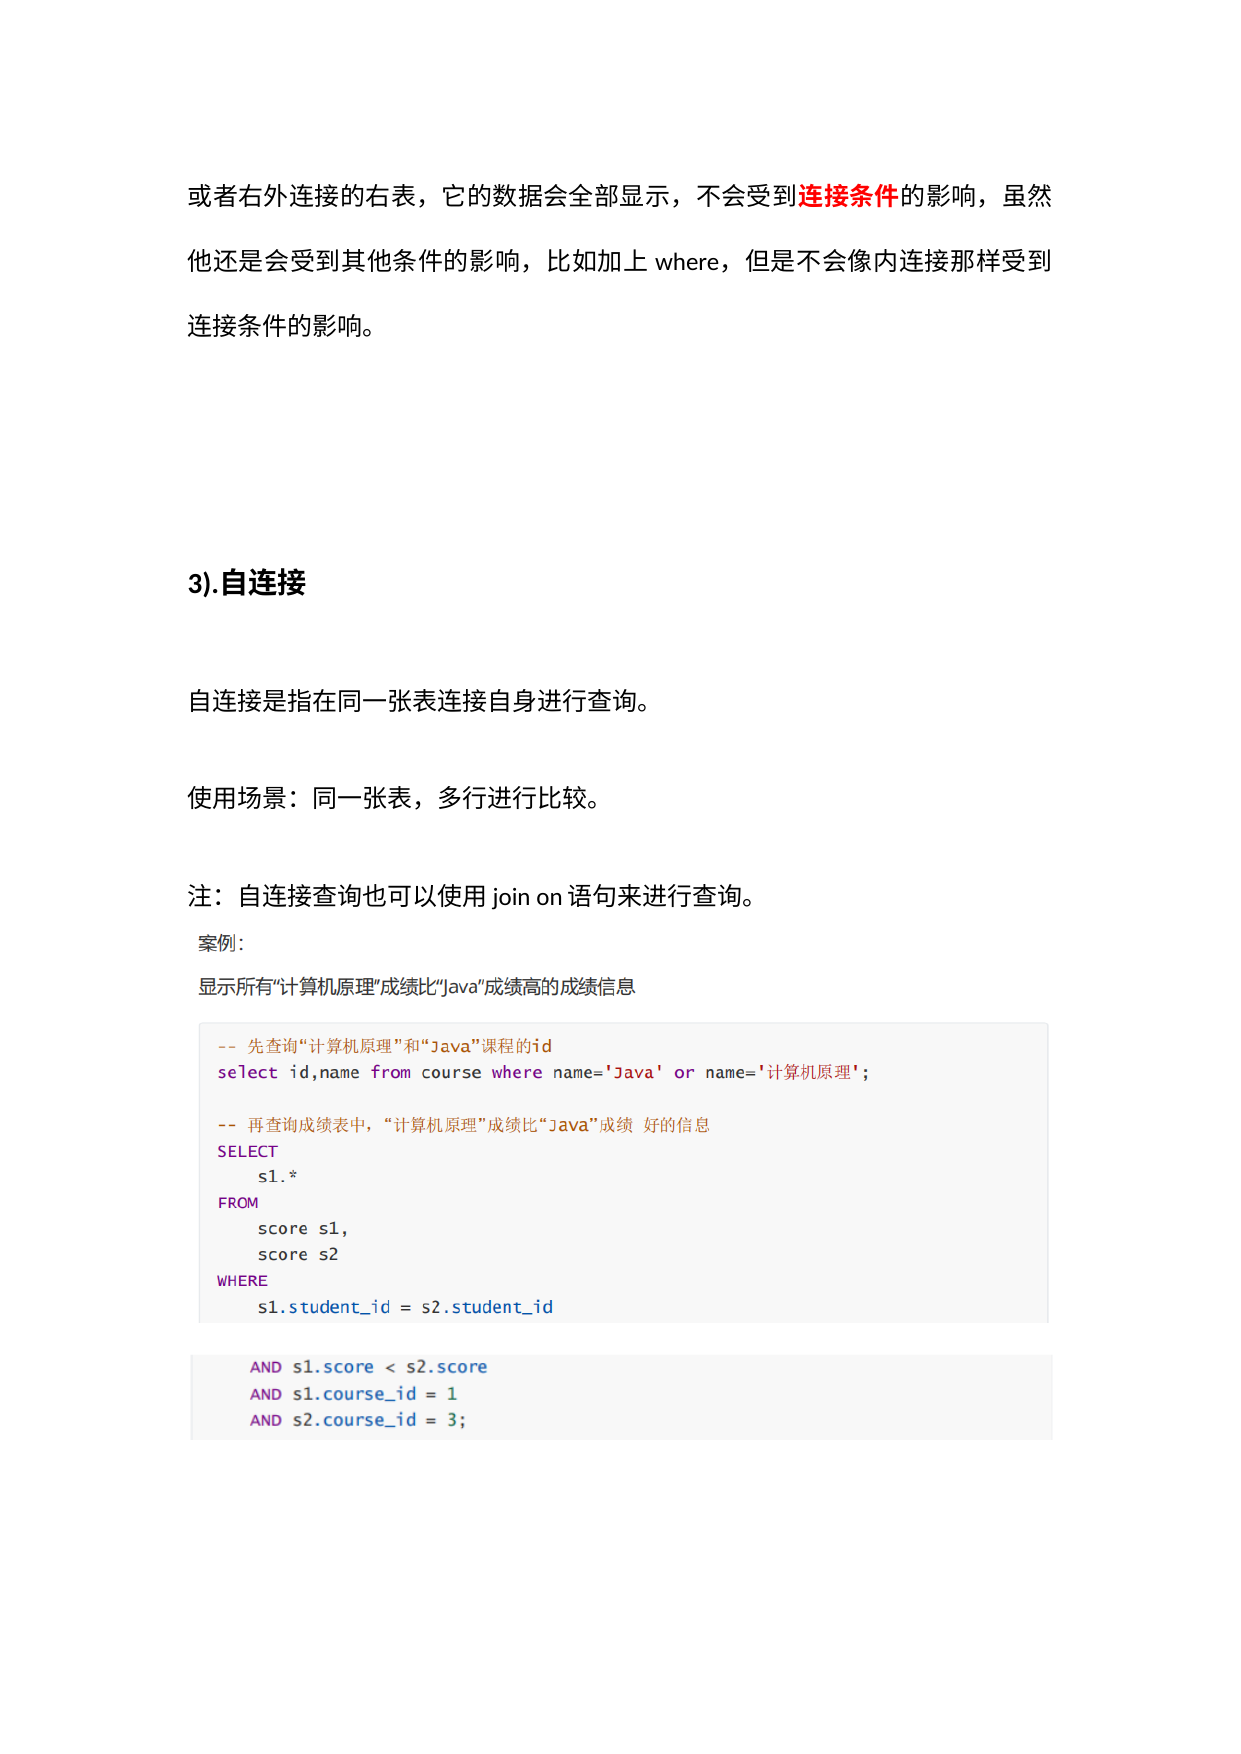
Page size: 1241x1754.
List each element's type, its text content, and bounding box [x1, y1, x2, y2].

text 自连接是指在同一张表连接自身进行查询。 [187, 667, 1053, 732]
picture [187, 927, 1052, 1328]
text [187, 162, 1053, 357]
subtitle 3).自连接 [187, 549, 1053, 614]
text 使用场景：同一张表，多行进行比较。 [187, 764, 1053, 829]
picture [187, 1349, 1053, 1440]
text 注：自连接查询也可以使用join on语句来进行查询。 [187, 862, 1053, 927]
